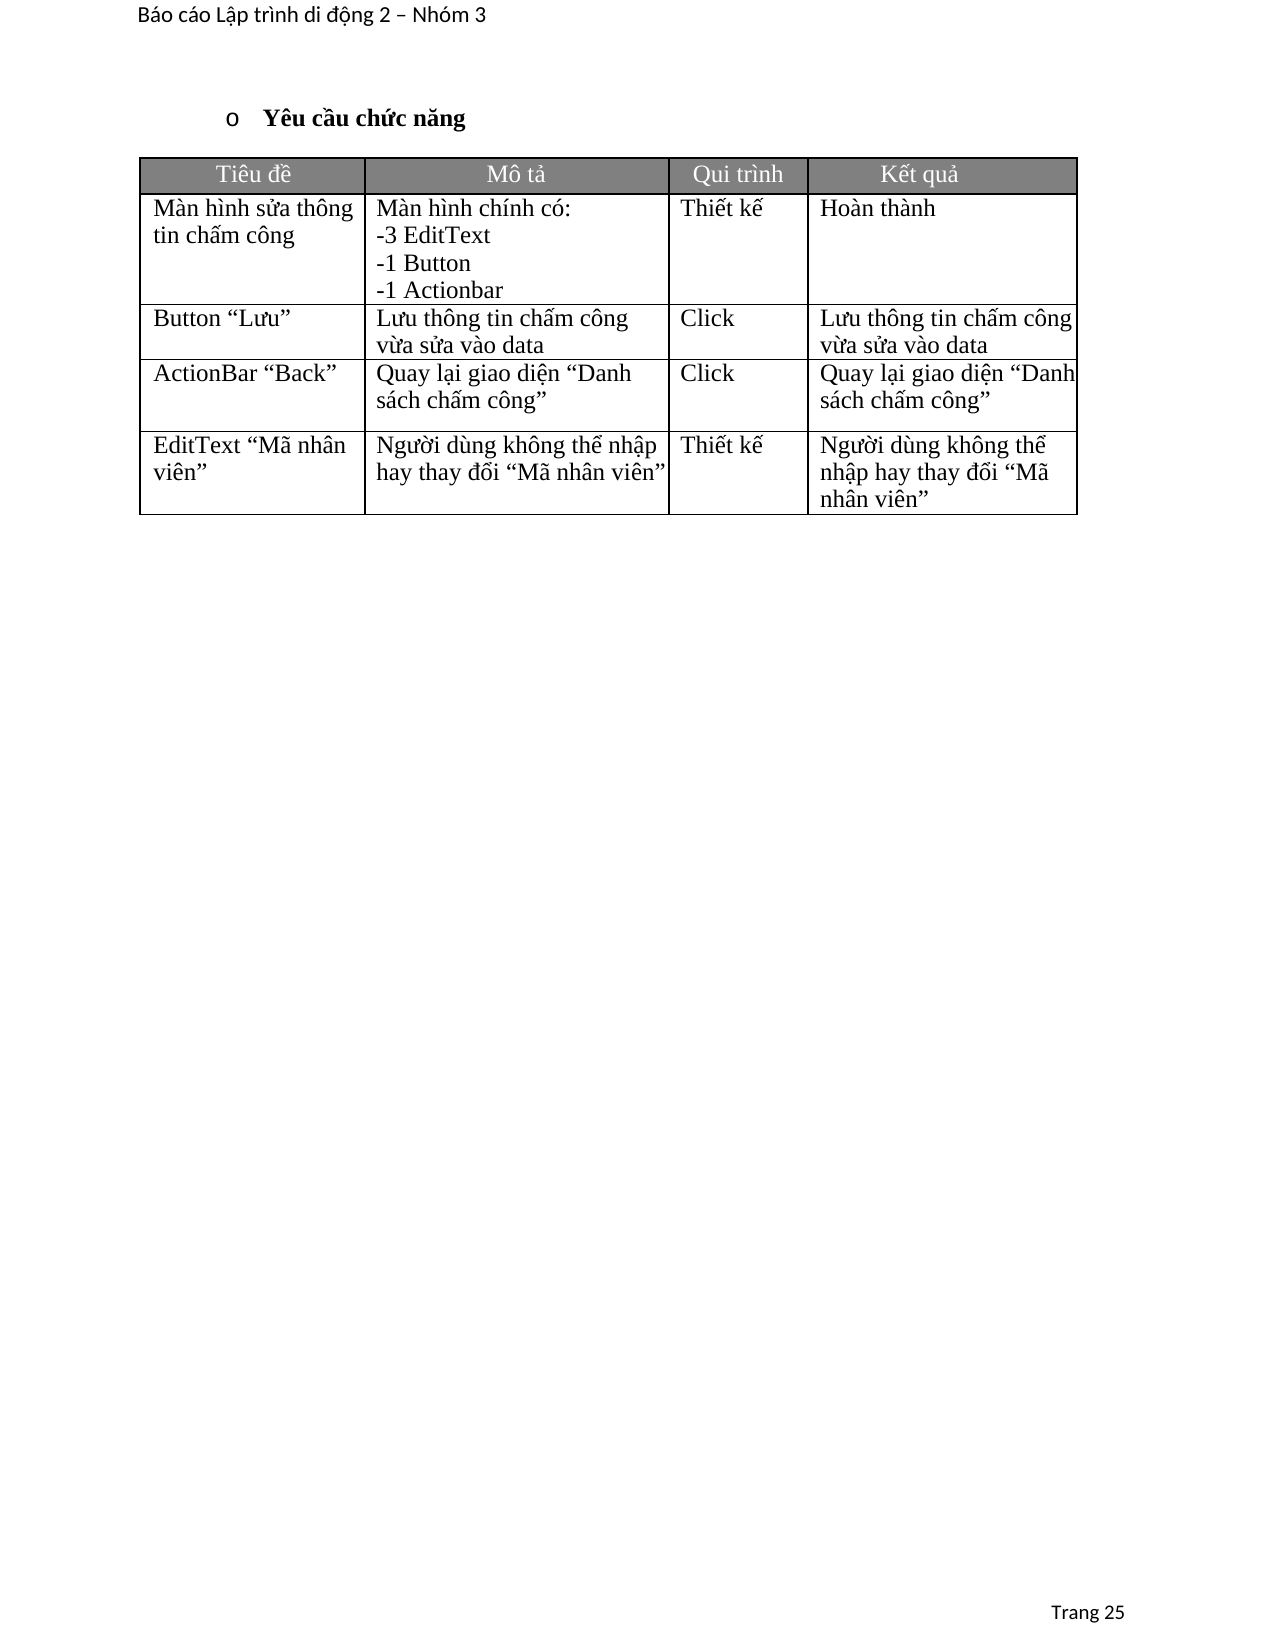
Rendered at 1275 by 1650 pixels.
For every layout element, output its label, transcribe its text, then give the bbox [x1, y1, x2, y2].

table_cell Lưu thông tin chấm công vừa sửa vào data [809, 305, 1076, 359]
list Yêu cầu chức năng [225, 103, 1125, 134]
table_cell Màn hình chính có: -3 EditText -1 Button -1 Actionbar [366, 195, 668, 303]
table_header Qui trình [670, 159, 807, 193]
table_cell ActionBar “Back” [141, 360, 364, 431]
table_cell Người dùng không thể nhập hay thay đổi “Mã nhân viên” [809, 432, 1076, 513]
table_cell Lưu thông tin chấm công vừa sửa vào data [366, 305, 668, 359]
table_cell Người dùng không thể nhập hay thay đổi “Mã nhân viên” [366, 432, 668, 513]
table_cell Button “Lưu” [141, 305, 364, 359]
table_cell Thiết kế [670, 432, 807, 513]
table_cell Quay lại giao diện “Danh sách chấm công” [809, 360, 1076, 431]
table_header Kết quả [809, 159, 1076, 193]
table_header Mô tả [366, 159, 668, 193]
table_cell Thiết kế [670, 195, 807, 303]
table_cell Quay lại giao diện “Danh sách chấm công” [366, 360, 668, 431]
table_header Tiêu đề [141, 159, 364, 193]
table_cell EditText “Mã nhân viên” [141, 432, 364, 513]
table_cell Màn hình sửa thông tin chấm công [141, 195, 364, 303]
table_cell Click [670, 305, 807, 359]
table_cell Click [670, 360, 807, 431]
table_cell Hoàn thành [809, 195, 1076, 303]
